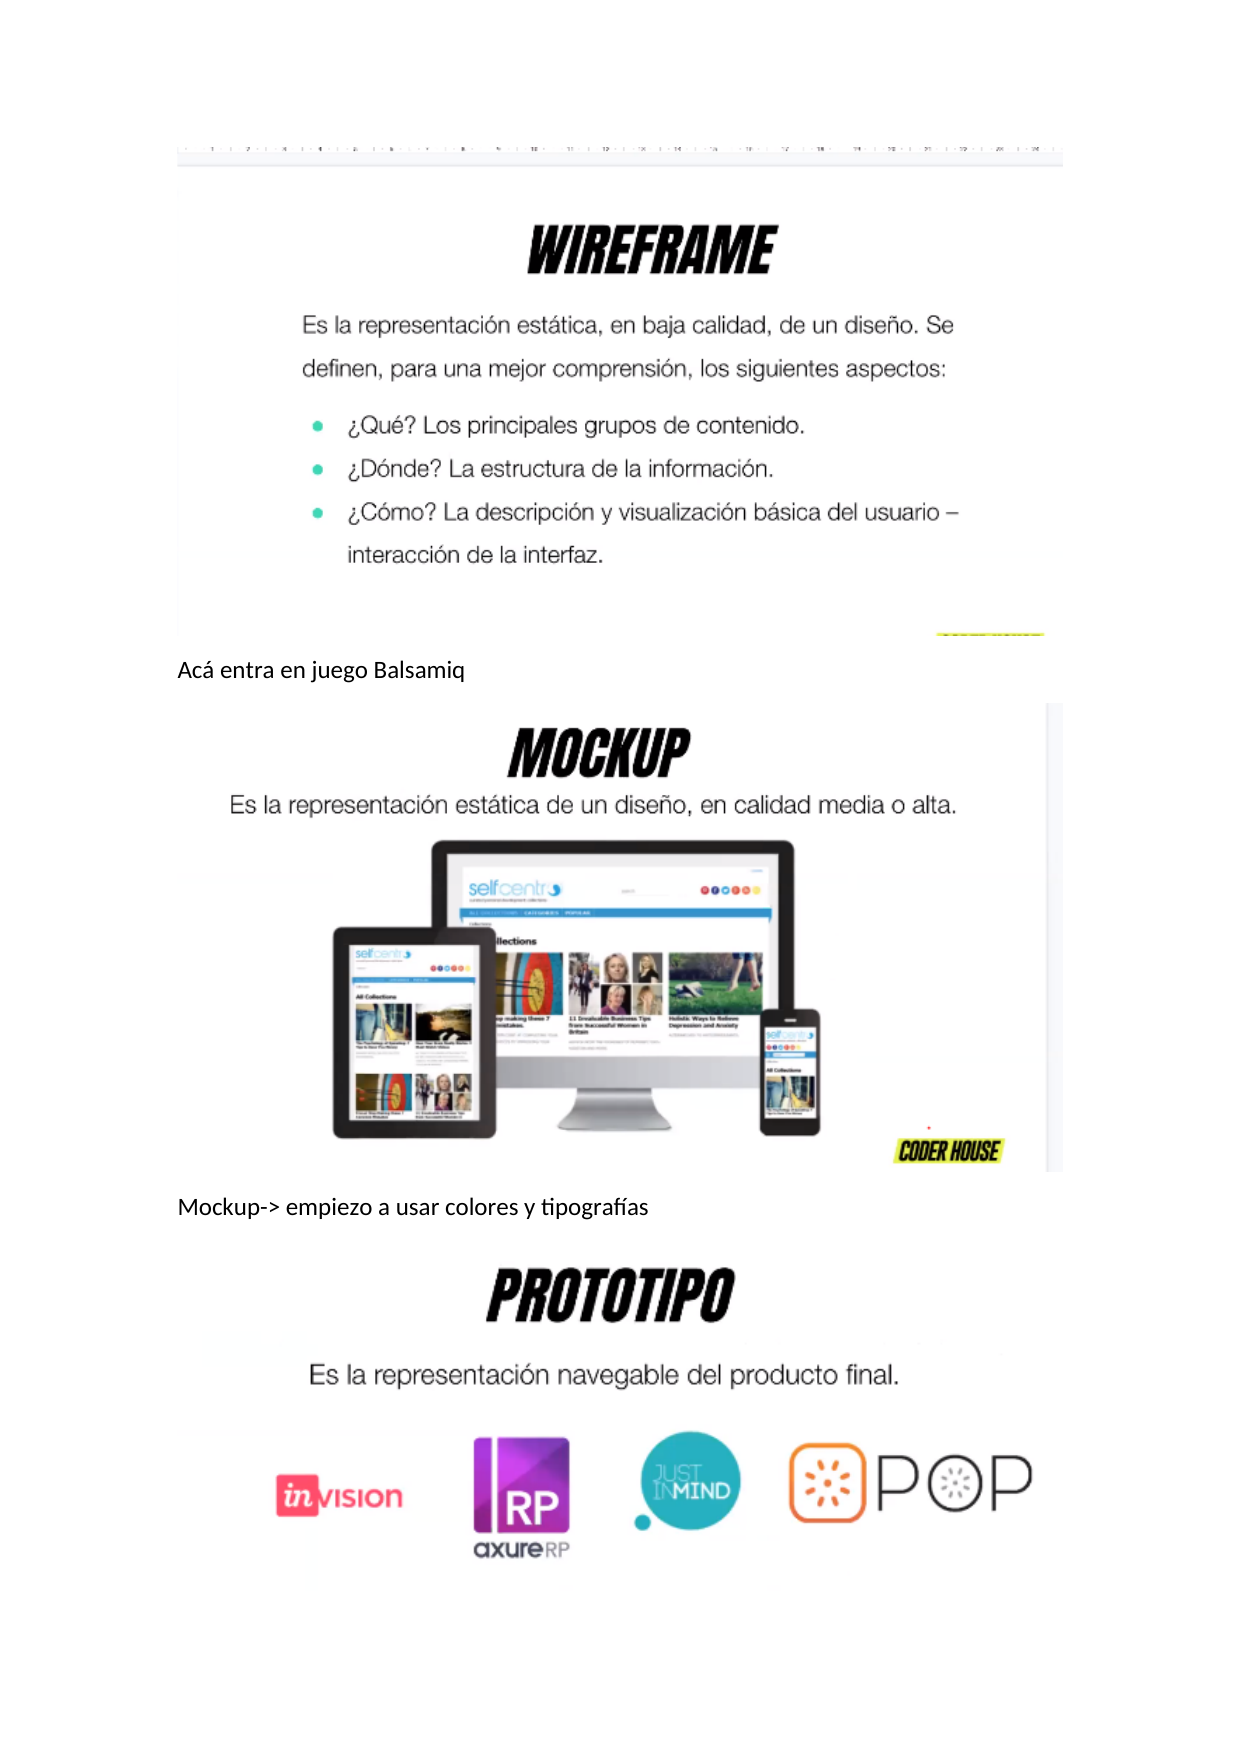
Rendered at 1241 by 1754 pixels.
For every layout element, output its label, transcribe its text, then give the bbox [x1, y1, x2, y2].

text Acá entra en juego Balsamiq [177, 654, 1063, 685]
picture [177, 703, 1063, 1172]
picture [177, 1240, 1063, 1591]
picture [177, 147, 1063, 636]
text Mockup-> empiezo a usar colores y tipografías [177, 1191, 1063, 1221]
